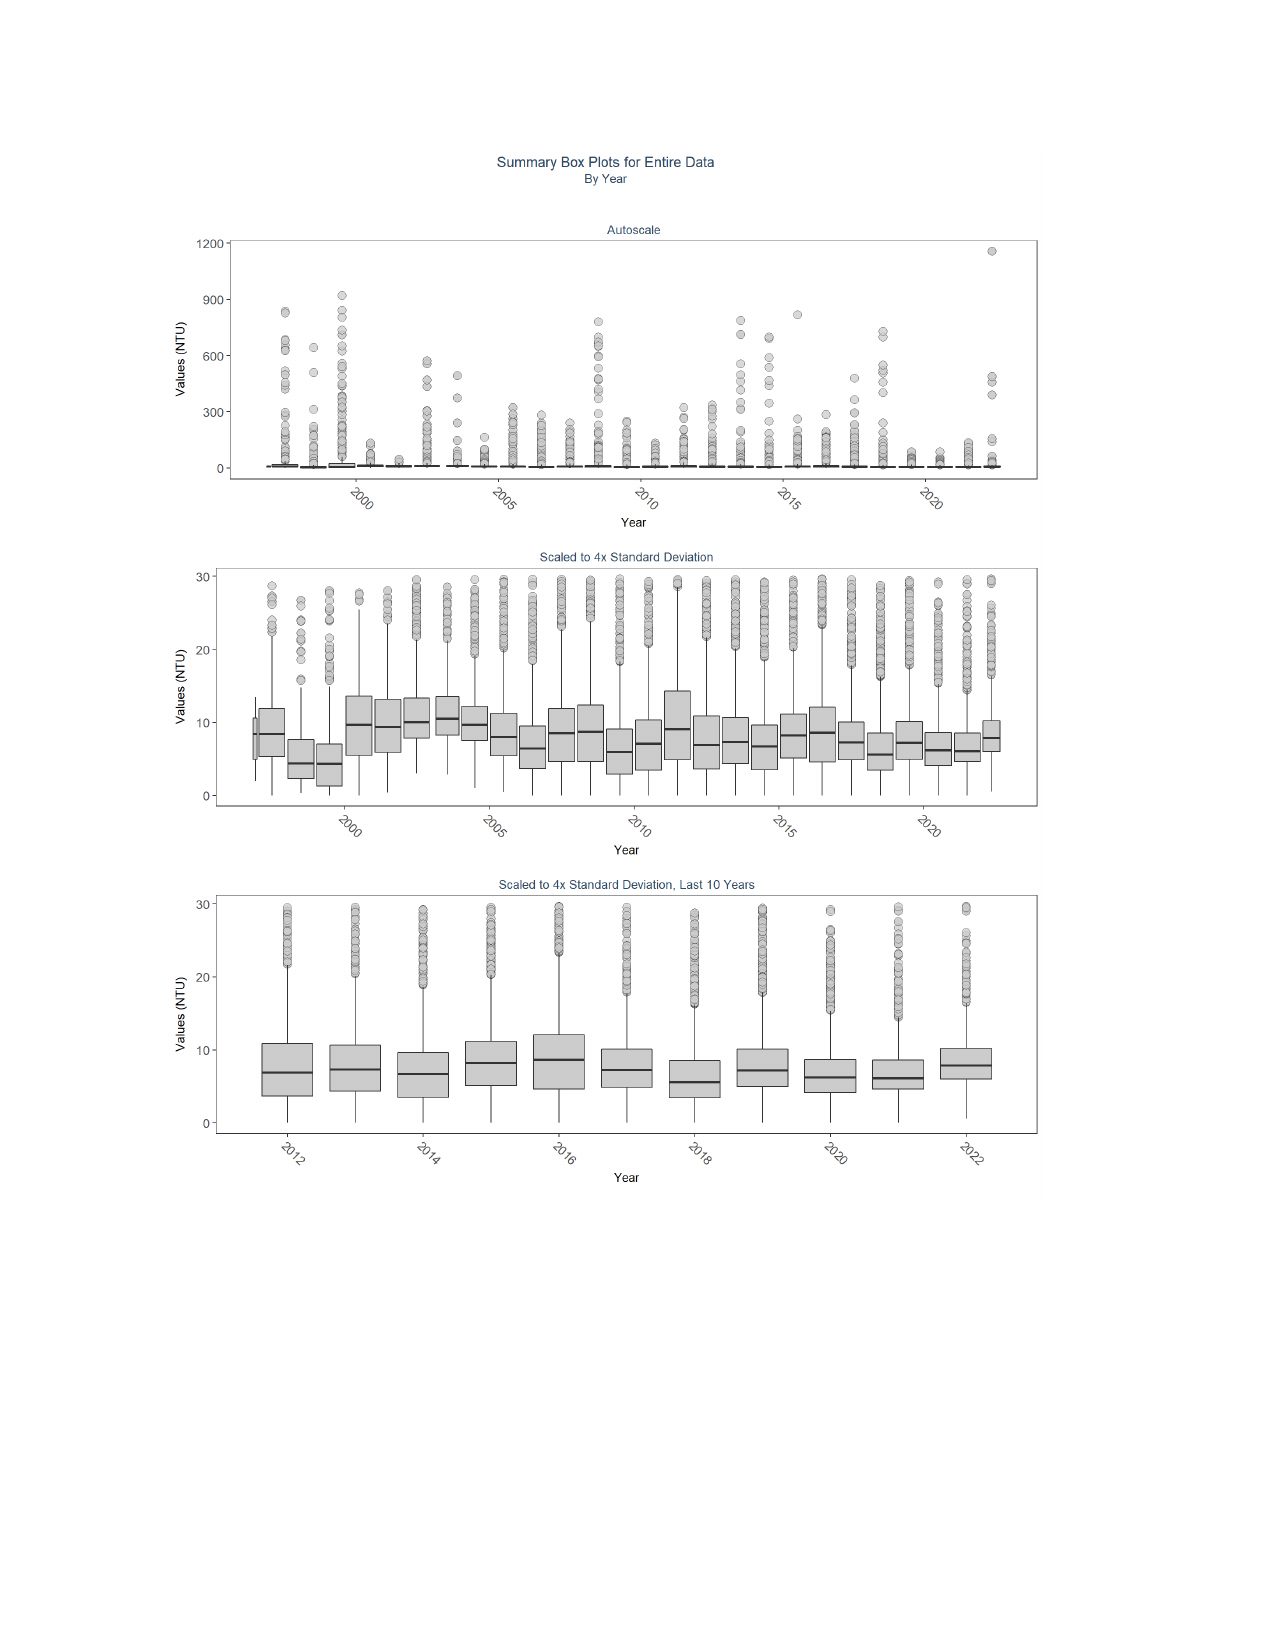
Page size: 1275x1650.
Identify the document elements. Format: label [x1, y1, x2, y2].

picture [168, 150, 1044, 1200]
